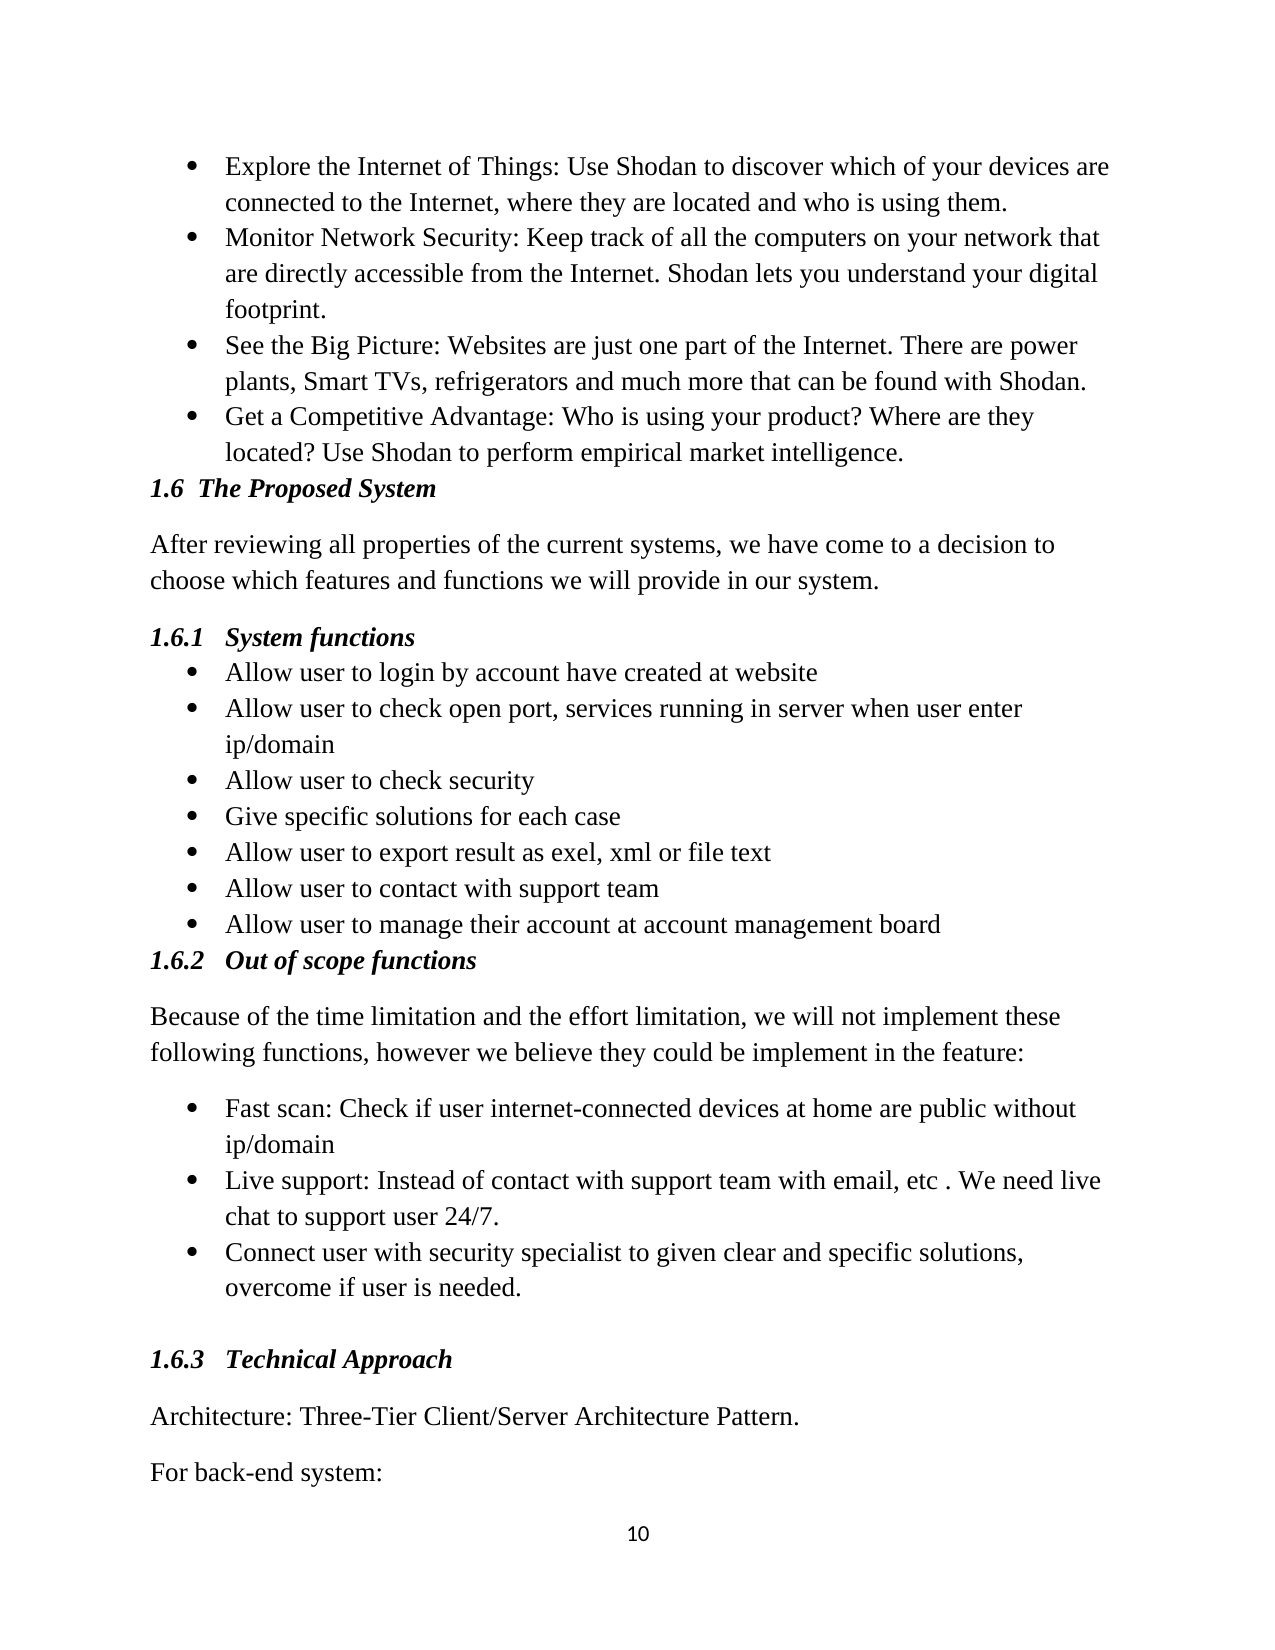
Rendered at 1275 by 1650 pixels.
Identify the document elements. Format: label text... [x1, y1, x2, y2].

list Live support: Instead of contact with support team with email, etc . We need live chat to support user 24/7. [187, 1164, 1125, 1231]
list Allow user to export result as exel, xml or file text [187, 836, 1125, 867]
text Because of the time limitation and the effort limitation, we will not implement these following functions, however we believe they could be implement in the feature: [150, 1000, 1125, 1067]
list The Proposed System [150, 472, 1125, 503]
list See the Big Picture: Websites are just one part of the Internet. There are power plants, Smart TVs, refrigerators and much more that can be found with Shodan. [187, 329, 1125, 396]
text After reviewing all properties of the current systems, we have come to a decision to choose which features and functions we will provide in our system. [150, 528, 1125, 595]
list Allow user to login by account have created at website [187, 657, 1125, 688]
list Out of scope functions [150, 944, 1125, 975]
list Allow user to manage their account at account management board [187, 908, 1125, 939]
list Fast scan: Check if user internet-connected devices at home are public without ip/domain [187, 1093, 1125, 1159]
list System functions [150, 621, 1125, 652]
list Get a Competitive Advantage: Who is using your product? Where are they located? Use Shodan to perform empirical market intelligence. [187, 400, 1125, 467]
list Allow user to check security [187, 764, 1125, 795]
text Architecture: Three-Tier Client/Server Architecture Pattern. [150, 1399, 1125, 1431]
list Give specific solutions for each case [187, 800, 1125, 831]
list Technical Approach [150, 1343, 1125, 1374]
list Allow user to contact with support team [187, 872, 1125, 903]
list Allow user to check open port, services running in server when user enter ip/domain [187, 692, 1125, 759]
list Monitor Network Security: Keep track of all the computers on your network that are directly accessible from the Internet. Shodan lets you understand your digital footprint. [187, 222, 1125, 324]
list Explore the Internet of Things: Use Shodan to discover which of your devices are connected to the Internet, where they are located and who is using them. [187, 150, 1125, 217]
text For back-end system: [150, 1456, 1125, 1487]
list Connect user with security specialist to given clear and specific solutions, overcome if user is needed. [187, 1236, 1125, 1303]
